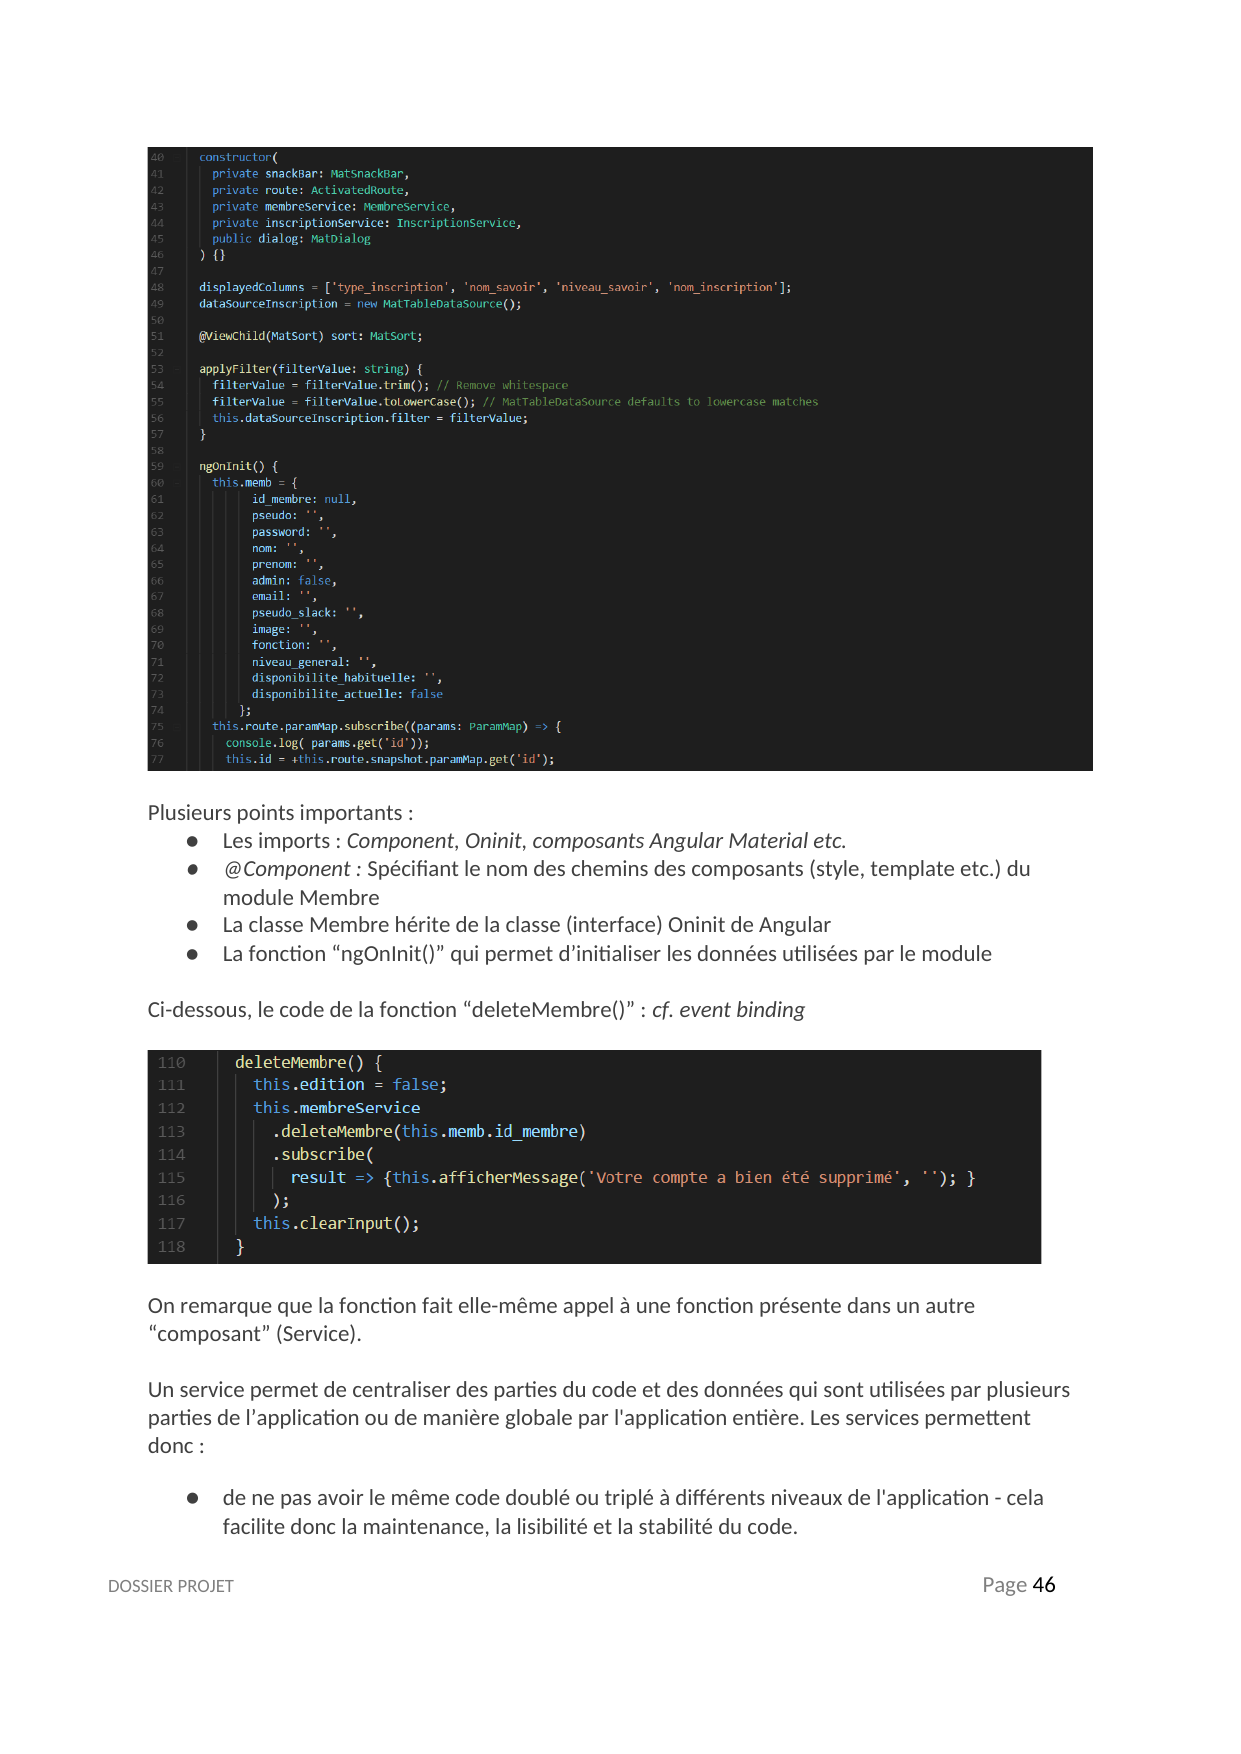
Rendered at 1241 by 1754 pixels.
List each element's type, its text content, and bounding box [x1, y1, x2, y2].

picture [147, 1050, 1042, 1264]
text Plusieurs points importants : [148, 798, 1093, 827]
text On remarque que la fonction fait elle-même appel à une fonction présente dans un autre “composant” (Service). [148, 1291, 1093, 1347]
text Ci-dessous, le code de la fonction “deleteMembre()” : cf. event binding [148, 995, 1093, 1023]
list @Component : Spécifiant le nom des chemins des composants (style, template etc.) du module Membre [185, 854, 1093, 911]
list La classe Membre hérite de la classe (interface) Oninit de Angular [185, 911, 1093, 939]
list La fonction “ngOnInit()” qui permet d’initialiser les données utilisées par le module [185, 939, 1093, 967]
text Un service permet de centraliser des parties du code et des données qui sont utilisées par plusieurs parties de l’application ou de manière globale par l'application entière. Les services permettent donc : [148, 1376, 1093, 1459]
picture [147, 147, 1093, 771]
list Les imports : Component, Oninit, composants Angular Material etc. [185, 827, 1093, 854]
list de ne pas avoir le même code doublé ou triplé à différents niveaux de l'application - cela facilite donc la maintenance, la lisibilité et la stabilité du code. [185, 1482, 1093, 1540]
